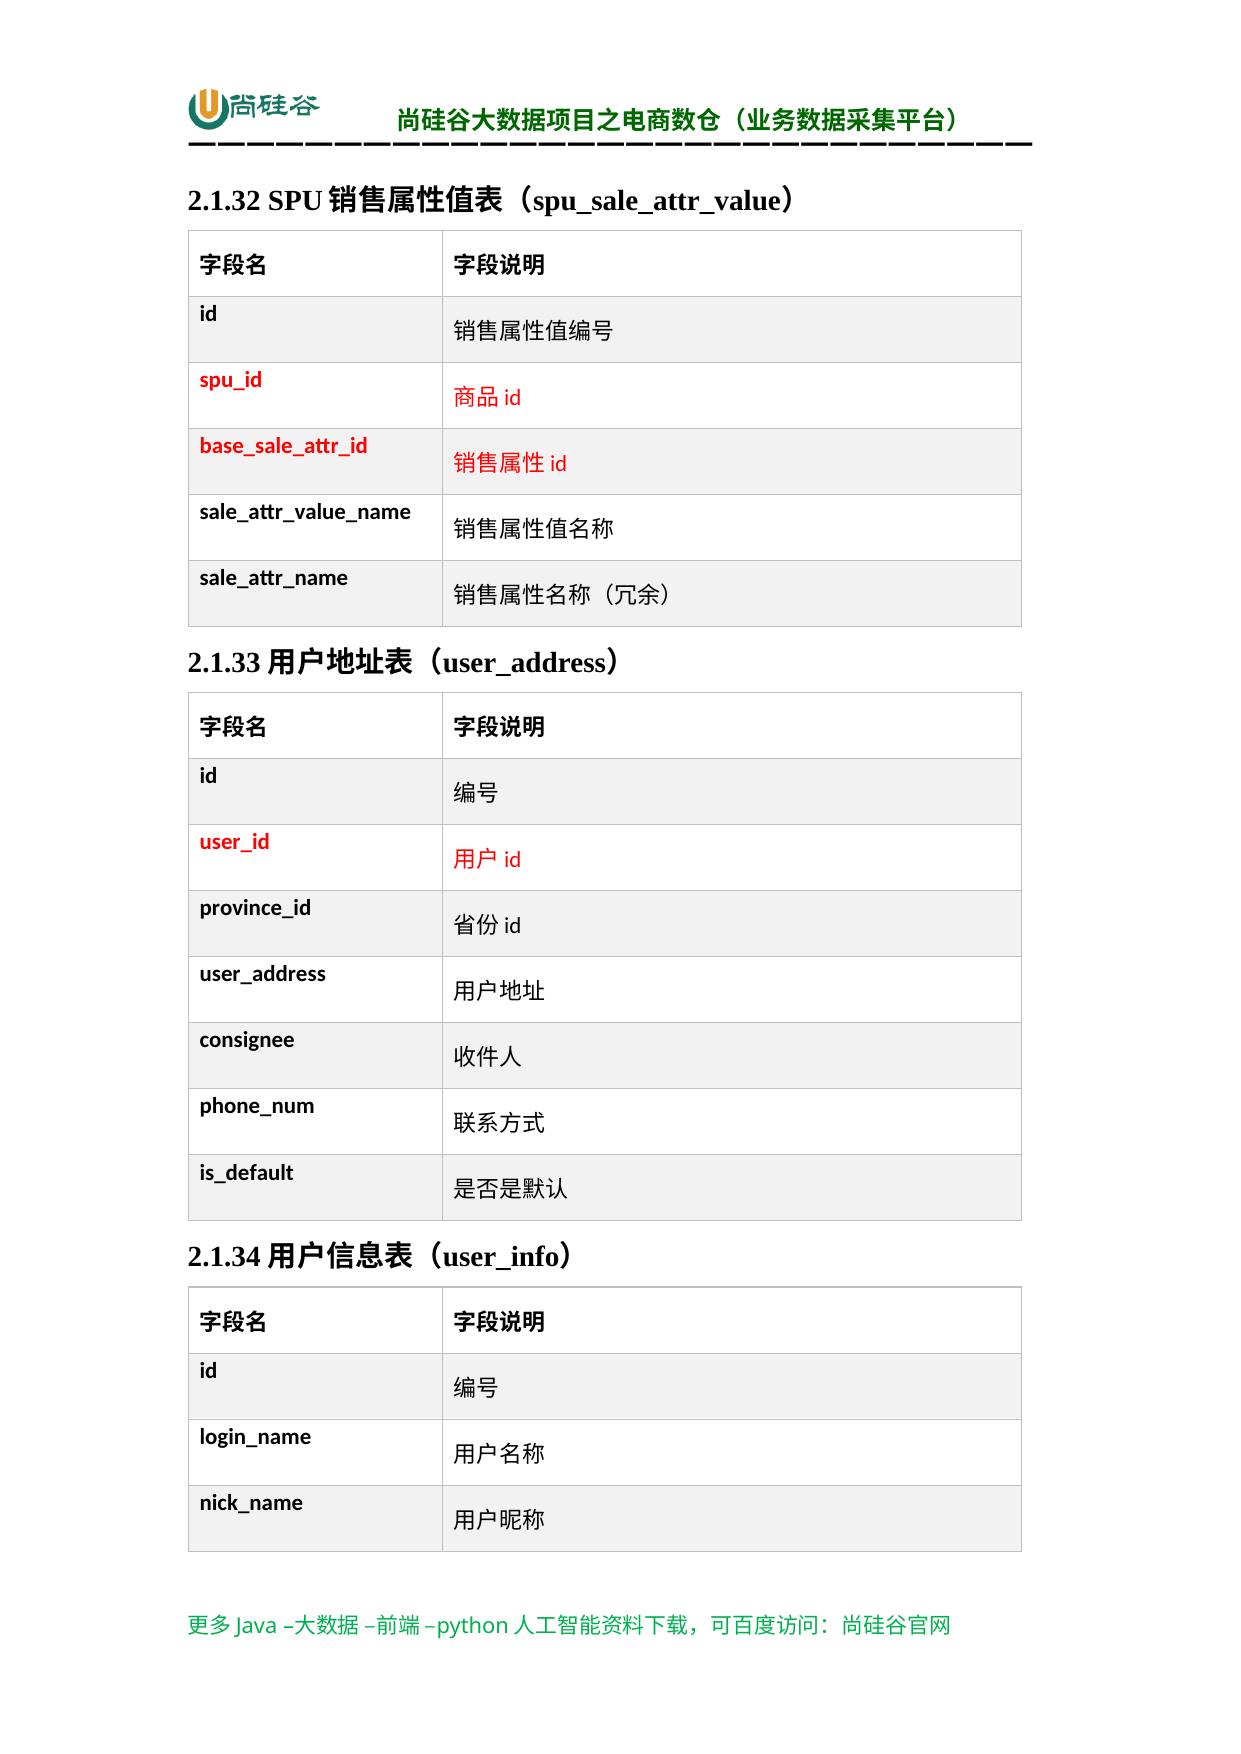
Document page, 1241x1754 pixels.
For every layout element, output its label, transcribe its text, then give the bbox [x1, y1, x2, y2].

table_cell 是否是默认 [443, 1155, 1021, 1220]
table_cell consignee [189, 1023, 442, 1088]
table_cell is_default [189, 1155, 442, 1220]
table_cell 收件人 [443, 1023, 1021, 1088]
subtitle 2.1.32 SPU销售属性值表（spu_sale_attr_value） [187, 165, 1053, 230]
table_cell phone_num [189, 1089, 442, 1154]
table_header 字段名 [189, 231, 442, 296]
table_cell 编号 [443, 759, 1021, 824]
table_cell 销售属性id [443, 429, 1021, 494]
table_cell 用户id [443, 825, 1021, 890]
table_cell province_id [189, 891, 442, 956]
table_cell 联系方式 [443, 1089, 1021, 1154]
table_cell user_address [189, 957, 442, 1022]
table_cell 销售属性值名称 [443, 495, 1021, 560]
table_header 字段名 [189, 693, 442, 758]
table_header 字段说明 [443, 693, 1021, 758]
table_cell 省份id [443, 891, 1021, 956]
table_cell base_sale_attr_id [189, 429, 442, 494]
subtitle 2.1.34 用户信息表（user_info） [187, 1221, 1053, 1286]
table_header 字段说明 [443, 231, 1021, 296]
table_cell 用户地址 [443, 957, 1021, 1022]
table_cell spu_id [189, 363, 442, 428]
table_cell 销售属性值编号 [443, 297, 1021, 362]
table_cell 销售属性名称（冗余） [443, 561, 1021, 626]
table_header 字段说明 [443, 1288, 1021, 1352]
table_cell user_id [189, 825, 442, 890]
table_cell nick_name [189, 1486, 442, 1551]
table_cell 编号 [443, 1354, 1021, 1418]
table_cell 用户名称 [443, 1420, 1021, 1484]
table_cell sale_attr_value_name [189, 495, 442, 560]
table_header 字段名 [189, 1288, 442, 1352]
table_cell login_name [189, 1420, 442, 1484]
picture [187, 88, 320, 130]
table_cell 用户昵称 [443, 1486, 1021, 1551]
subtitle 2.1.33 用户地址表（user_address） [187, 627, 1053, 692]
table_cell sale_attr_name [189, 561, 442, 626]
table_cell 商品id [443, 363, 1021, 428]
table_cell id [189, 759, 442, 824]
table_cell id [189, 1354, 442, 1418]
table_cell id [189, 297, 442, 362]
